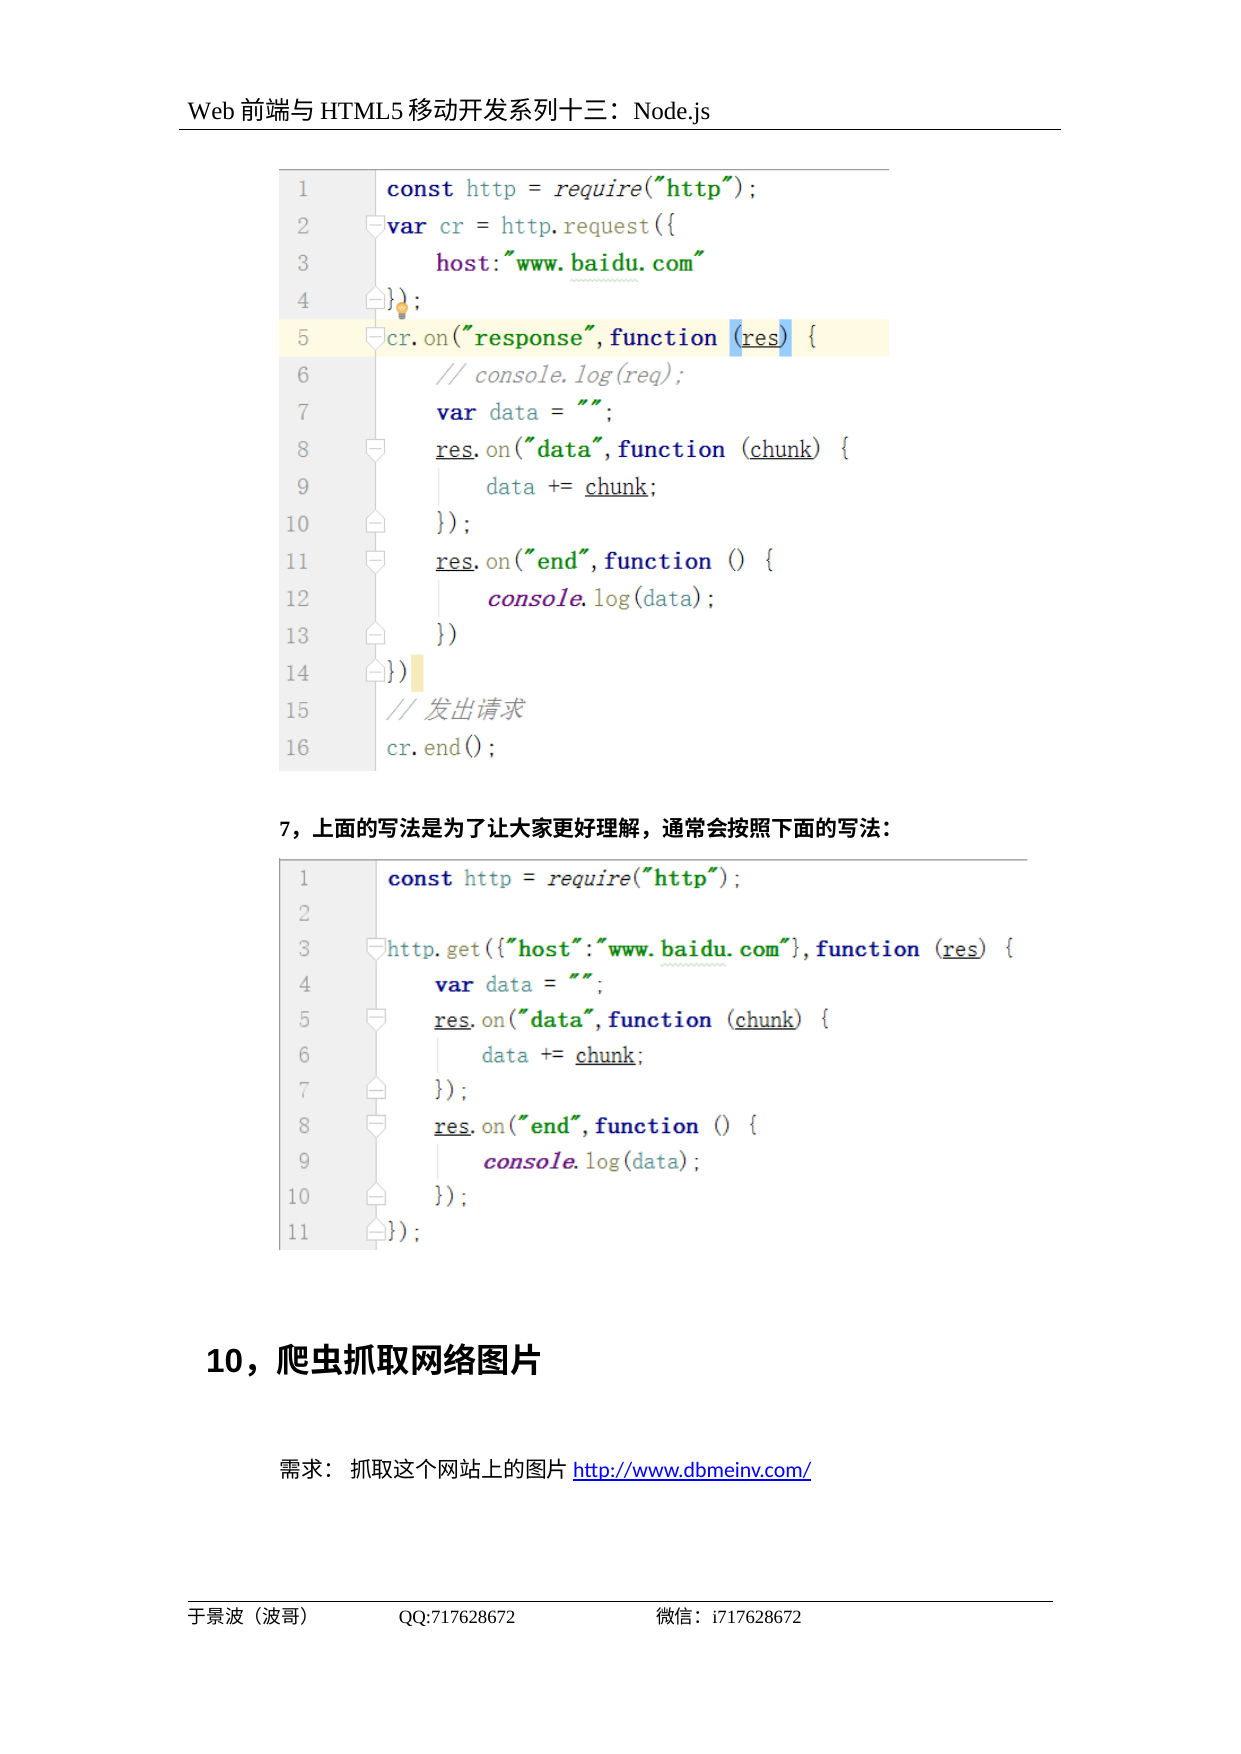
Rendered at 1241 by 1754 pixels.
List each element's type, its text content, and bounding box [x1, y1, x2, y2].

text 7，上面的写法是为了让大家更好理解，通常会按照下面的写法： [187, 810, 1053, 843]
text 需求： 抓取这个网站上的图片http://www.dbmeinv.com/ [187, 1452, 1053, 1484]
subtitle 10，爬虫抓取网络图片 [187, 1325, 1053, 1390]
picture [279, 168, 890, 771]
picture [279, 858, 1028, 1250]
